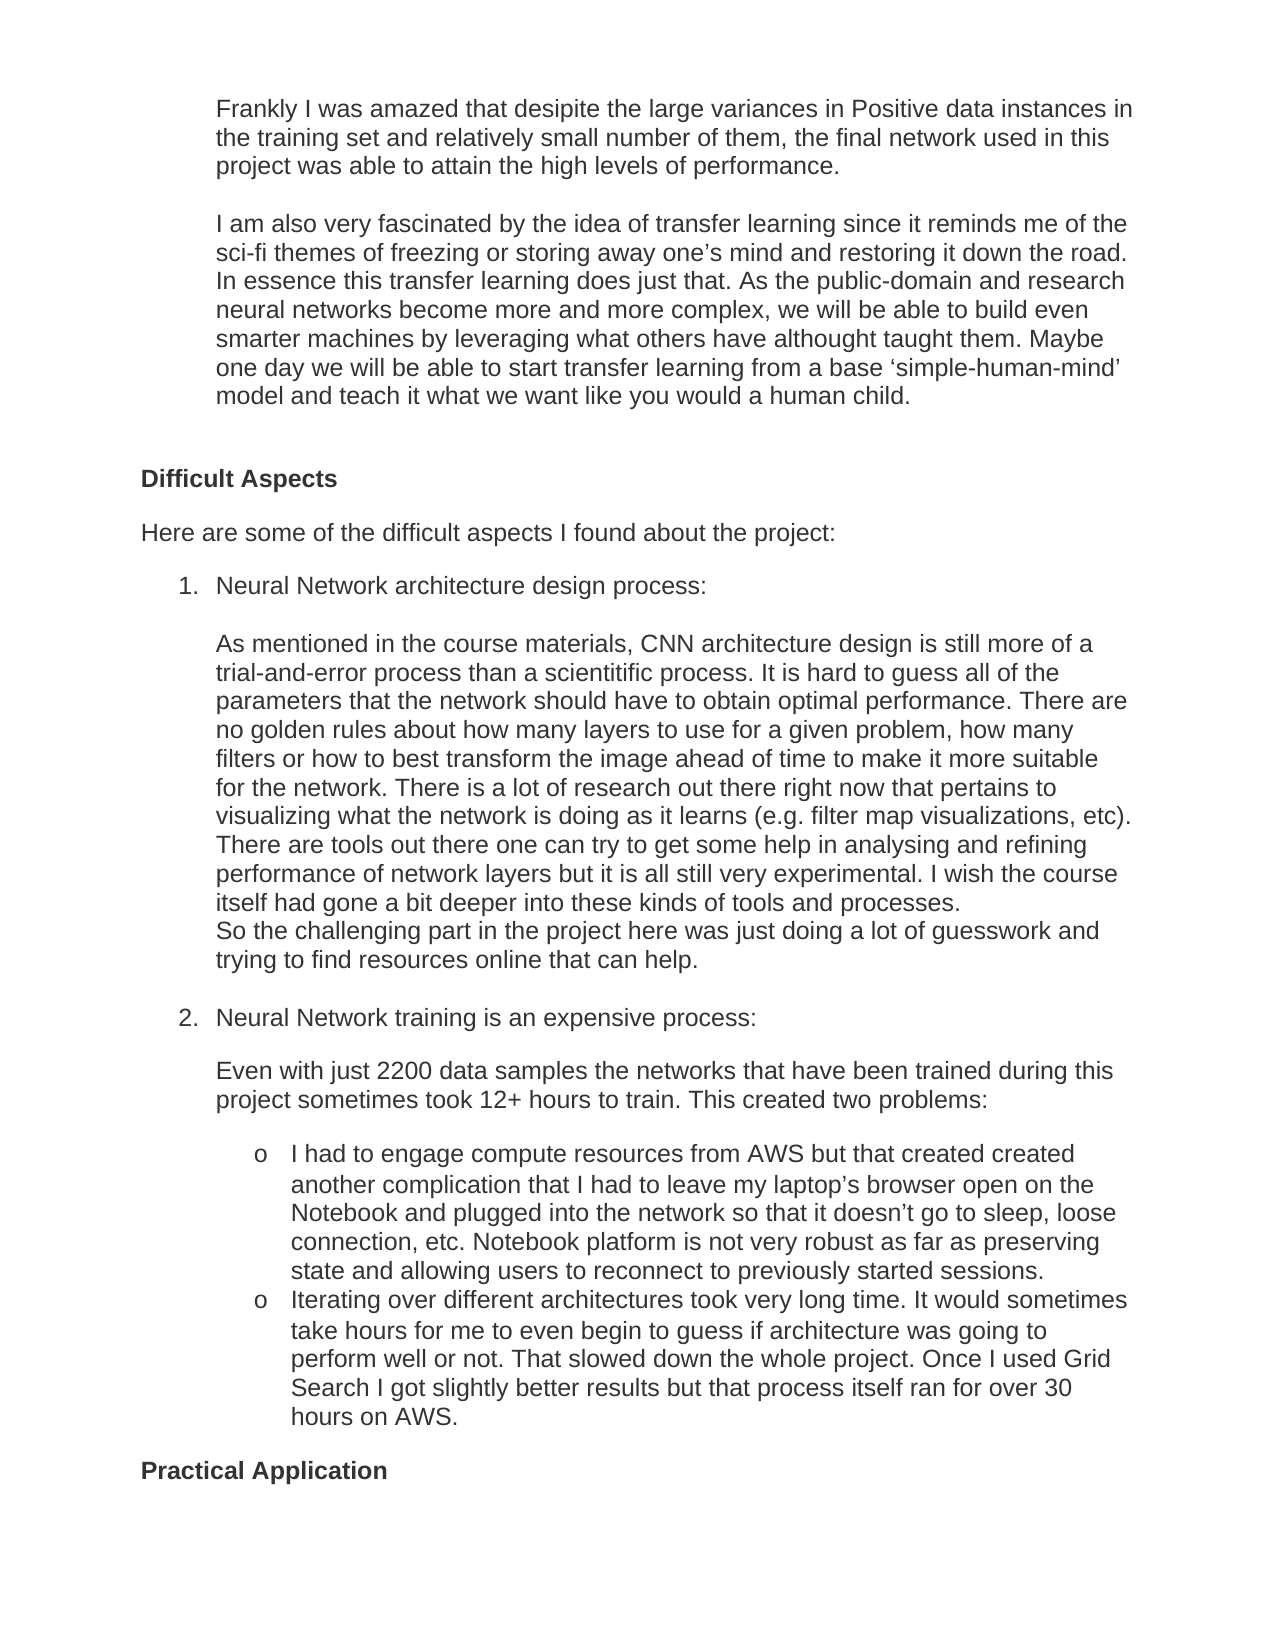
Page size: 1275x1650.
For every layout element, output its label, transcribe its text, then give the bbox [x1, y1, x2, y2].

list I had to engage compute resources from AWS but that created created another complication that I had to leave my laptop’s browser open on the Notebook and plugged into the network so that it doesn’t go to sleep, loose connection, etc. Notebook platform is not very robust as far as preserving state and allowing users to reconnect to previously started sessions. [253, 1139, 1134, 1285]
text Even with just 2200 data samples the networks that have been trained during this project sometimes took 12+ hours to train. This created two problems: [216, 1056, 1134, 1114]
list Iterating over different architectures took very long time. It would sometimes take hours for me to even begin to guess if architecture was going to perform well or not. That slowed down the whole project. Once I used Grid Search I got slightly better results but that process itself ran for over 30 hours on AWS. [253, 1285, 1134, 1431]
list As mentioned in the course materials, CNN architecture design is still more of a trial-and-error process than a scientitific process. It is hard to guess all of the parameters that the network should have to obtain optimal performance. There are no golden rules about how many layers to use for a given problem, how many filters or how to best transform the image ahead of time to make it more suitable for the network. There is a lot of research out there right now that pertains to visualizing what the network is doing as it learns (e.g. filter map visualizations, etc). There are tools out there one can try to get some help in analysing and refining performance of network layers but it is all still very experimental. I wish the course itself had gone a bit deeper into these kinds of tools and processes. [216, 629, 1134, 916]
list Neural Network architecture design process: [178, 571, 1134, 600]
list I am also very fascinated by the idea of transfer learning since it reminds me of the sci-fi themes of freezing or storing away one’s mind and restoring it down the road. In essence this transfer learning does just that. As the public-domain and research neural networks become more and more complex, we will be able to build even smarter machines by leveraging what others have althought taught them. Maybe one day we will be able to start transfer learning from a base ‘simple-human-mind’ model and teach it what we want like you would a human child. [216, 209, 1134, 410]
text Practical Application [141, 1456, 1134, 1484]
text Here are some of the difficult aspects I found about the project: [141, 517, 1134, 546]
list Frankly I was amazed that desipite the large variances in Positive data instances in the training set and relatively small number of them, the final network used in this project was able to attain the high levels of performance. [216, 94, 1134, 180]
list So the challenging part in the project here was just doing a lot of guesswork and trying to find resources online that can help. [216, 916, 1134, 974]
list Neural Network training is an expensive process: [178, 1002, 1134, 1031]
text Difficult Aspects [141, 464, 1134, 492]
